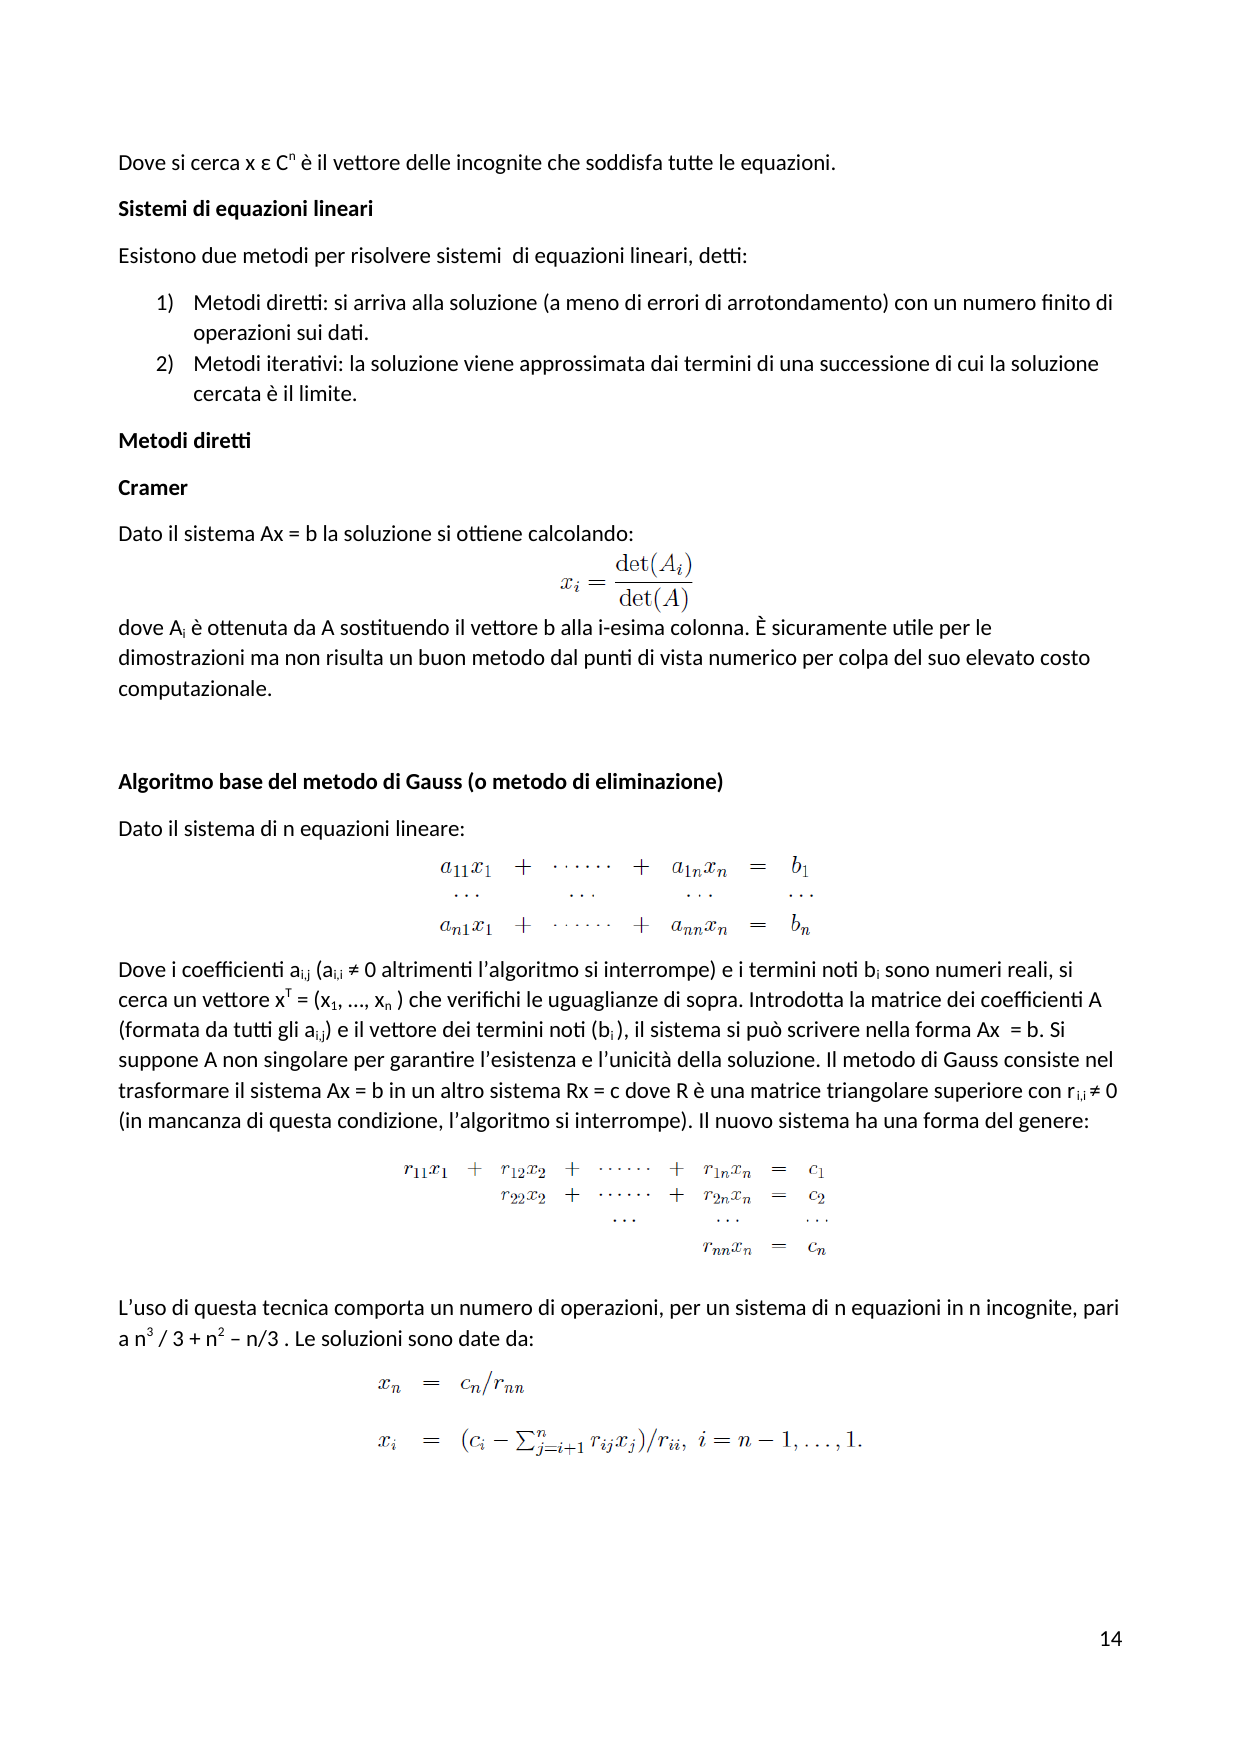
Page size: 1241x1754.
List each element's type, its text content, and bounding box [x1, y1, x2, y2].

text Cramer [118, 473, 1122, 501]
text dove Ai è ottenuta da A sostituendo il vettore b alla i-esima colonna. È sicuramente utile per le dimostrazioni ma non risulta un buon metodo dal punti di vista numerico per colpa del suo elevato costo computazionale. [118, 613, 1122, 702]
list Metodi diretti: si arriva alla soluzione (a meno di errori di arrotondamento) con un numero finito di operazioni sui dati. [156, 288, 1122, 346]
picture [370, 1371, 870, 1459]
text Dato il sistema Ax = b la soluzione si ottiene calcolando: [118, 519, 1122, 547]
text Metodi diretti [118, 426, 1122, 454]
text Algoritmo base del metodo di Gauss (o metodo di eliminazione) [118, 767, 1122, 795]
text Sistemi di equazioni lineari [118, 194, 1122, 222]
picture [395, 1154, 845, 1262]
list Metodi iterativi: la soluzione viene approssimata dai termini di una successione di cui la soluzione cercata è il limite. [156, 349, 1122, 407]
text Dove si cerca x ε Cn è il vettore delle incognite che soddisfa tutte le equazioni. [118, 148, 1122, 176]
picture [547, 547, 693, 613]
picture [421, 846, 819, 942]
text L’uso di questa tecnica comporta un numero di operazioni, per un sistema di n equazioni in n incognite, pari a n3 / 3 + n2 – n/3 . Le soluzioni sono date da: [118, 1293, 1122, 1352]
text Dove i coefficienti ai,j (ai,i ≠ 0 altrimenti l’algoritmo si interrompe) e i termini noti bi sono numeri reali, si cerca un vettore xT = (x1, …, xn ) che verifichi le uguaglianze di sopra. Introdotta la matrice dei coefficienti A (formata da tutti gli ai,j) e il vettore dei termini noti (bi ), il sistema si può scrivere nella forma Ax = b. Si suppone A non singolare per garantire l’esistenza e l’unicità della soluzione. Il metodo di Gauss consiste nel trasformare il sistema Ax = b in un altro sistema Rx = c dove R è una matrice triangolare superiore con ri,i ≠ 0 (in mancanza di questa condizione, l’algoritmo si interrompe). Il nuovo sistema ha una forma del genere: [118, 955, 1122, 1134]
text Esistono due metodi per risolvere sistemi di equazioni lineari, detti: [118, 241, 1122, 269]
text Dato il sistema di n equazioni lineare: [118, 814, 1122, 842]
